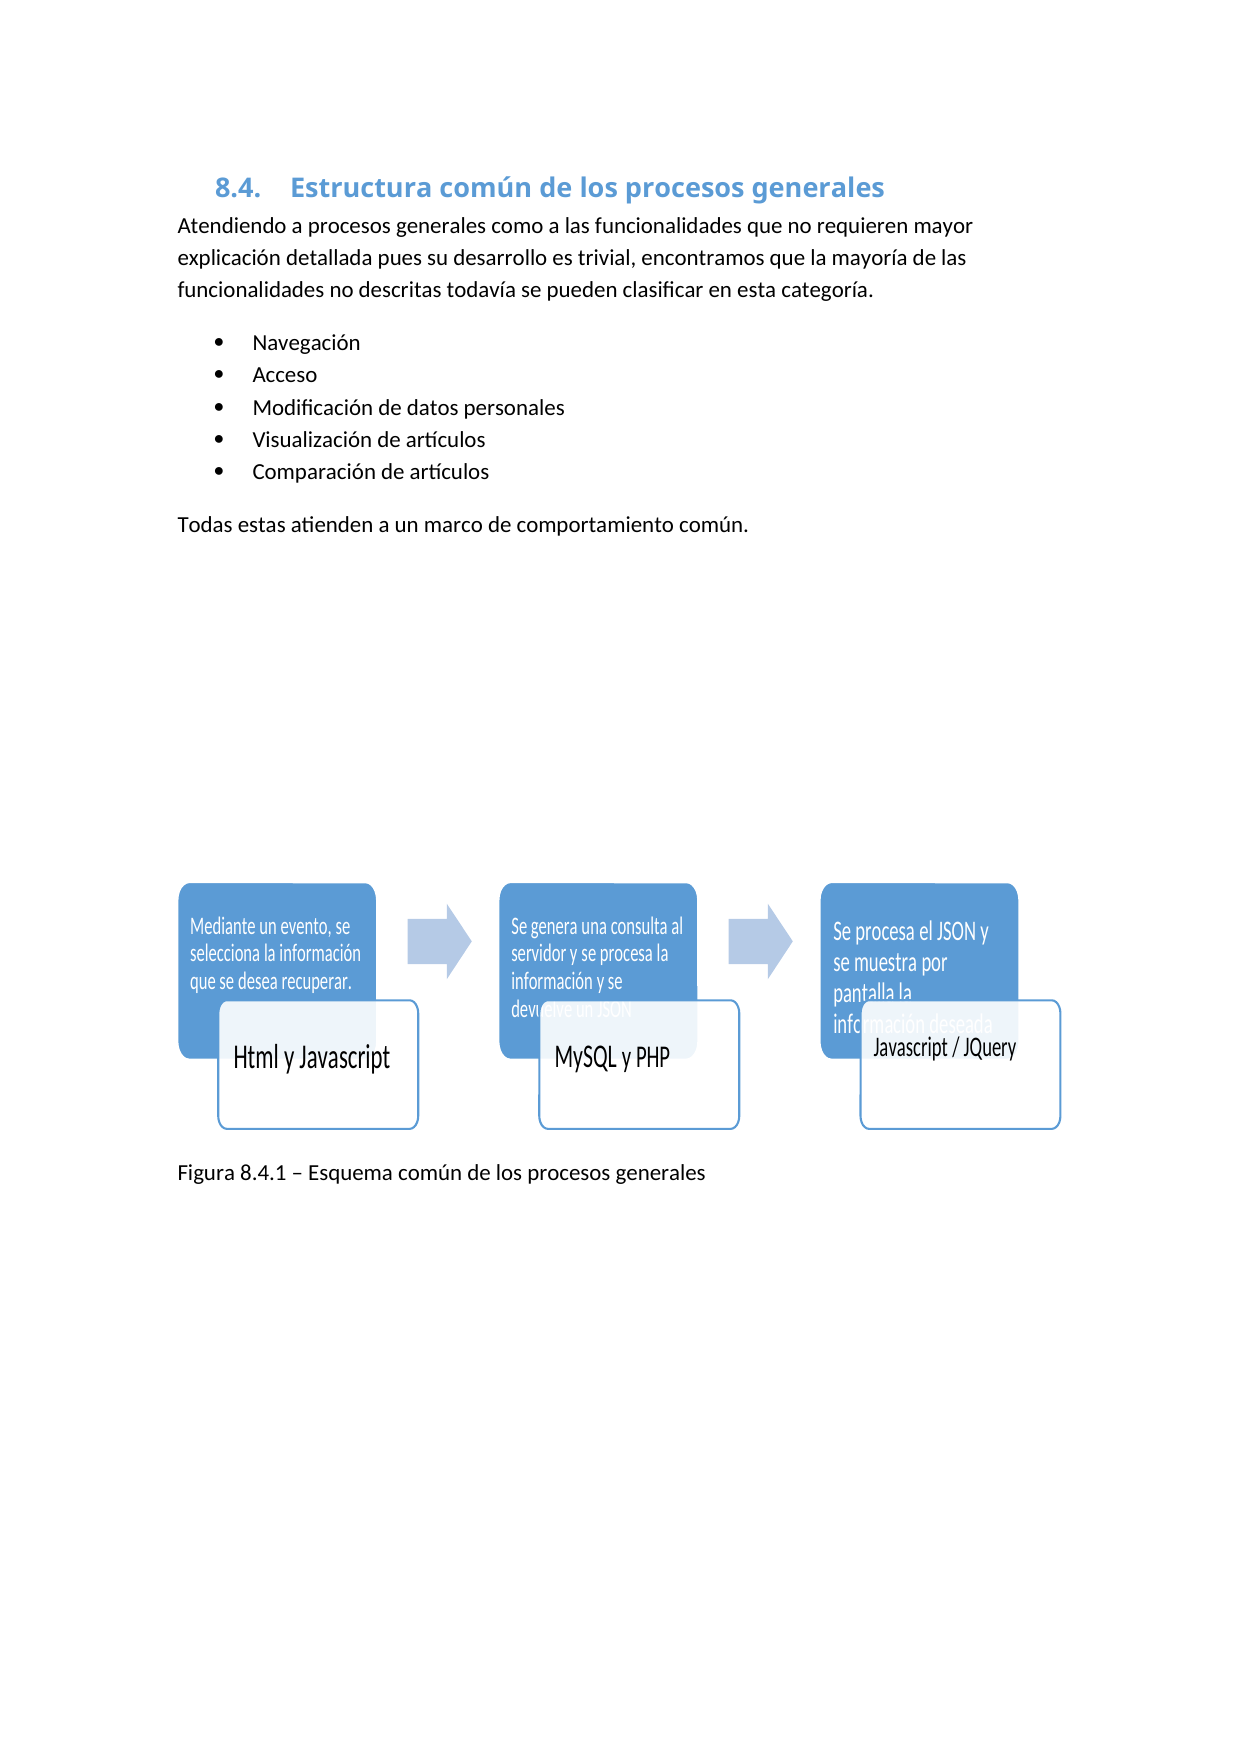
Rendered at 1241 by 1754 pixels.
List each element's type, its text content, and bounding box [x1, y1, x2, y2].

subtitle Estructura común de los procesos generales [215, 168, 1063, 205]
list Comparación de artículos [215, 457, 1063, 485]
list Acceso [215, 360, 1063, 388]
text Figura 8.4.1 – Esquema común de los procesos generales [177, 1158, 1063, 1186]
list Navegación [215, 328, 1063, 356]
list Visualización de artículos [215, 425, 1063, 453]
list Modificación de datos personales [215, 393, 1063, 421]
text Atendiendo a procesos generales como a las funcionalidades que no requieren mayor explicación detallada pues su desarrollo es trivial, encontramos que la mayoría de las funcionalidades no descritas todavía se pueden clasificar en esta categoría. [177, 211, 1063, 303]
text Todas estas atienden a un marco de comportamiento común. [177, 510, 1063, 538]
